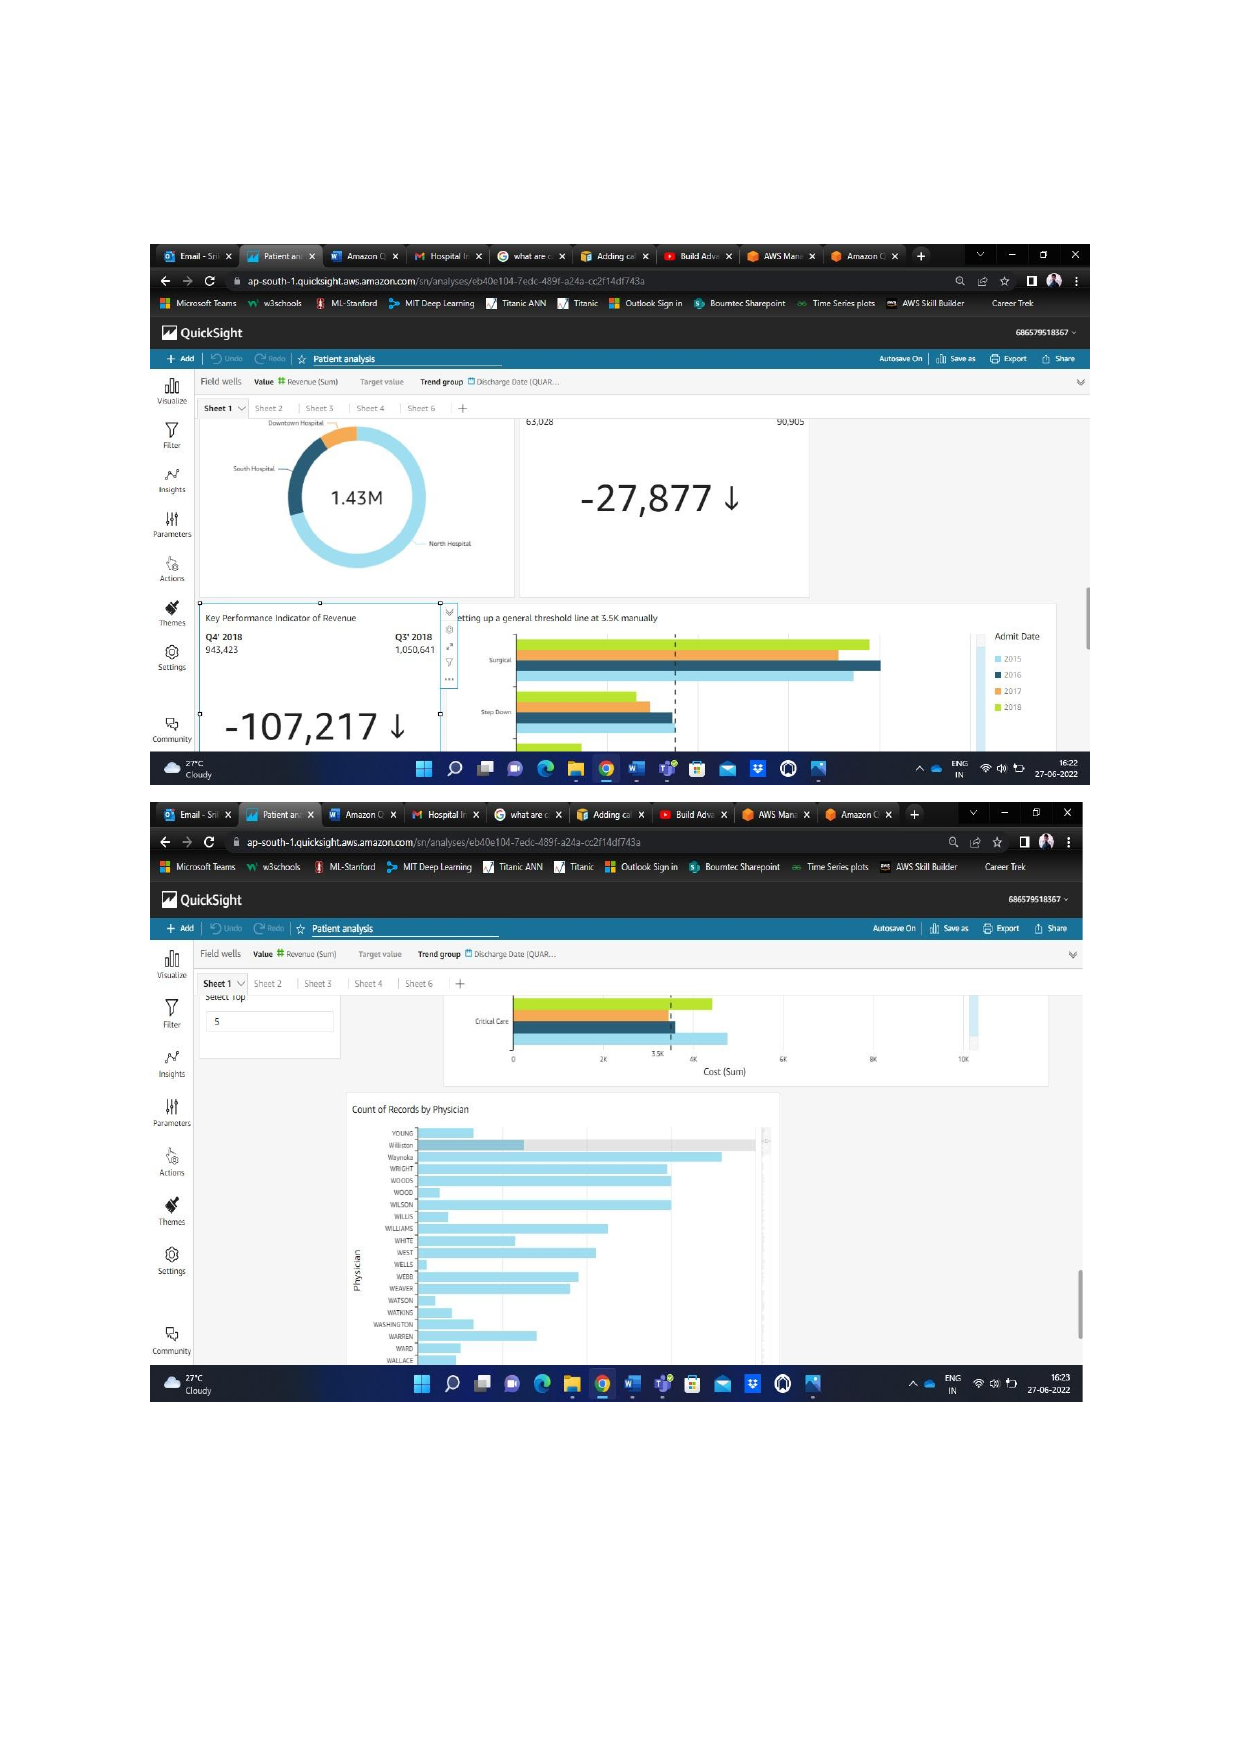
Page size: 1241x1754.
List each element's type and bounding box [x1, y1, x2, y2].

picture [150, 244, 1090, 785]
picture [150, 802, 1083, 1402]
